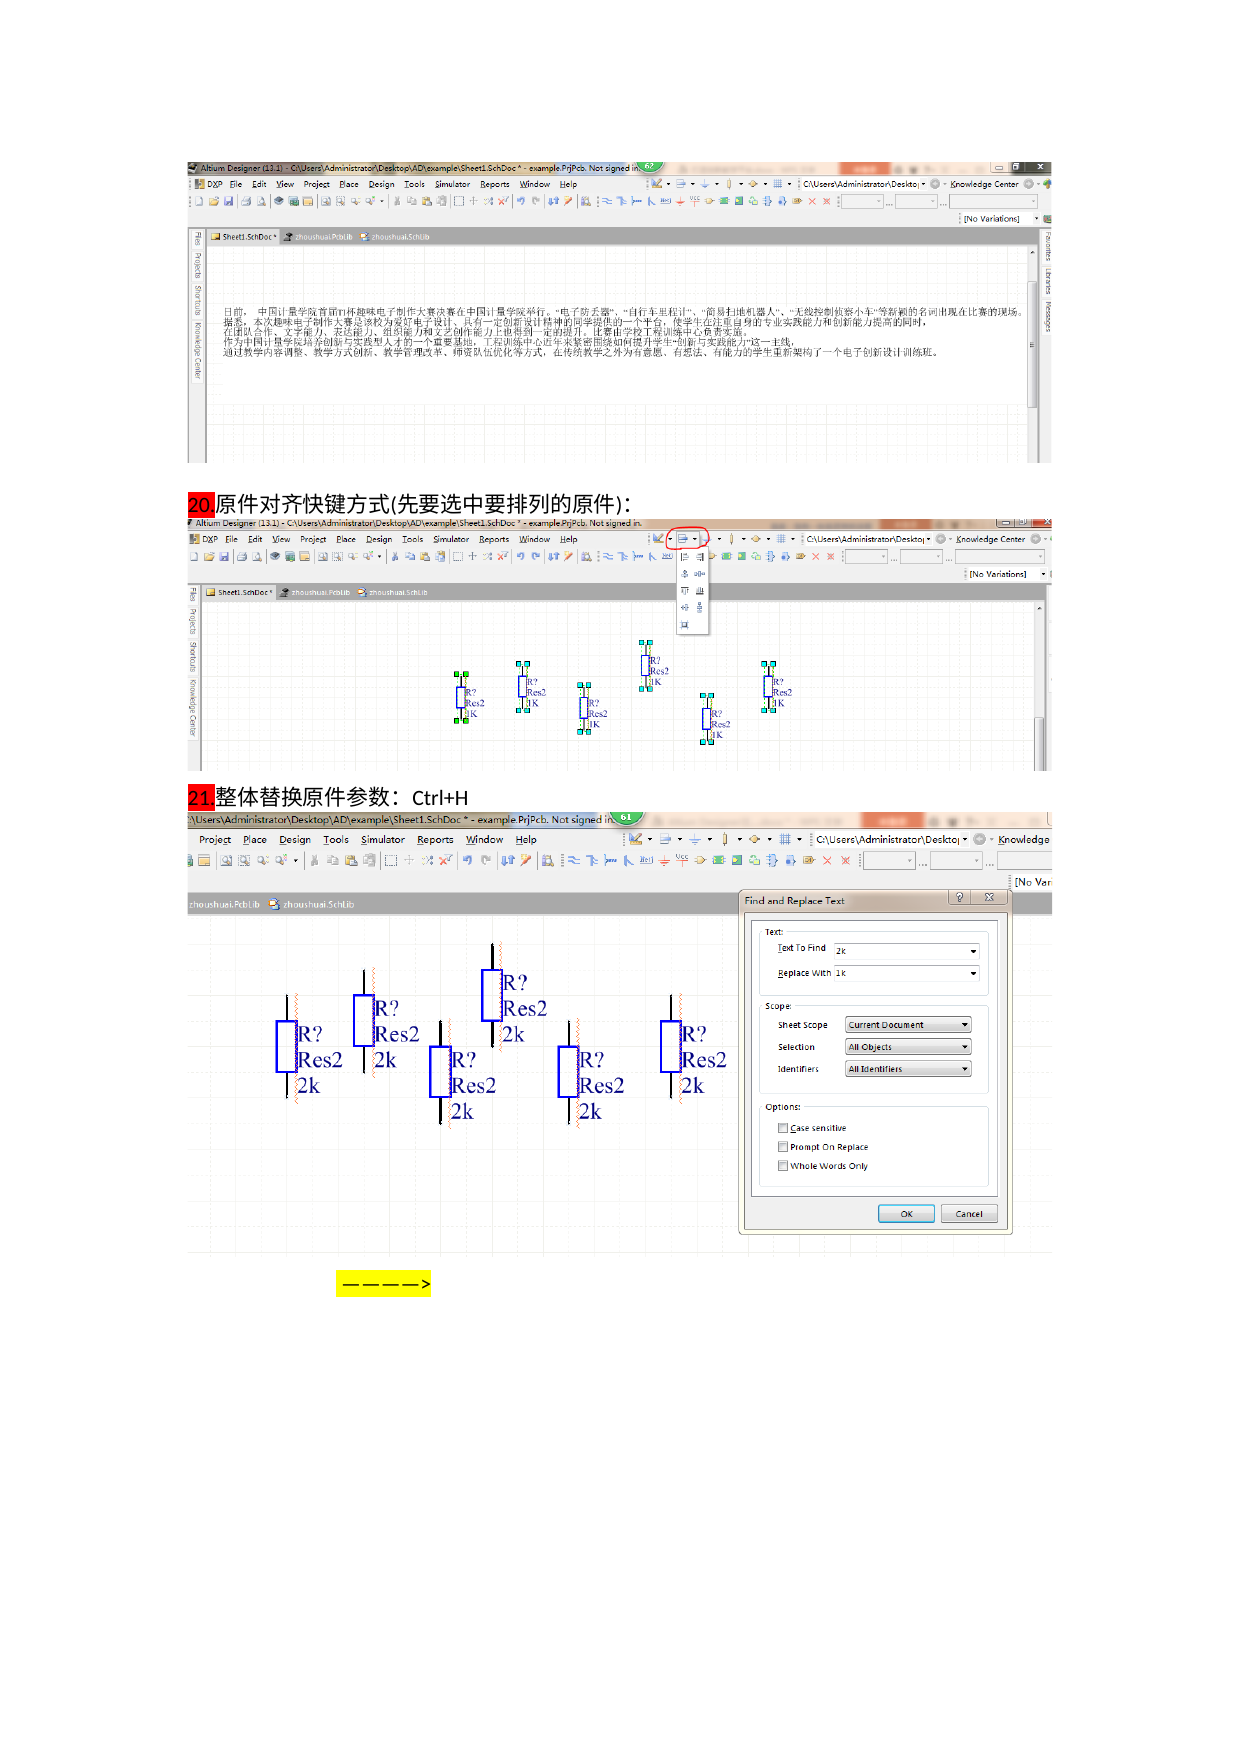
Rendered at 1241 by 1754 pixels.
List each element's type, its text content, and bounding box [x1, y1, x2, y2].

picture [187, 162, 1052, 463]
list 20.原件对齐快键方式(先要选中要排列的原件)： [187, 487, 1053, 519]
list 21.整体替换原件参数：Ctrl+H [187, 779, 1053, 812]
list ————> [187, 1267, 1053, 1299]
picture [187, 519, 1052, 771]
picture [187, 812, 1053, 1257]
